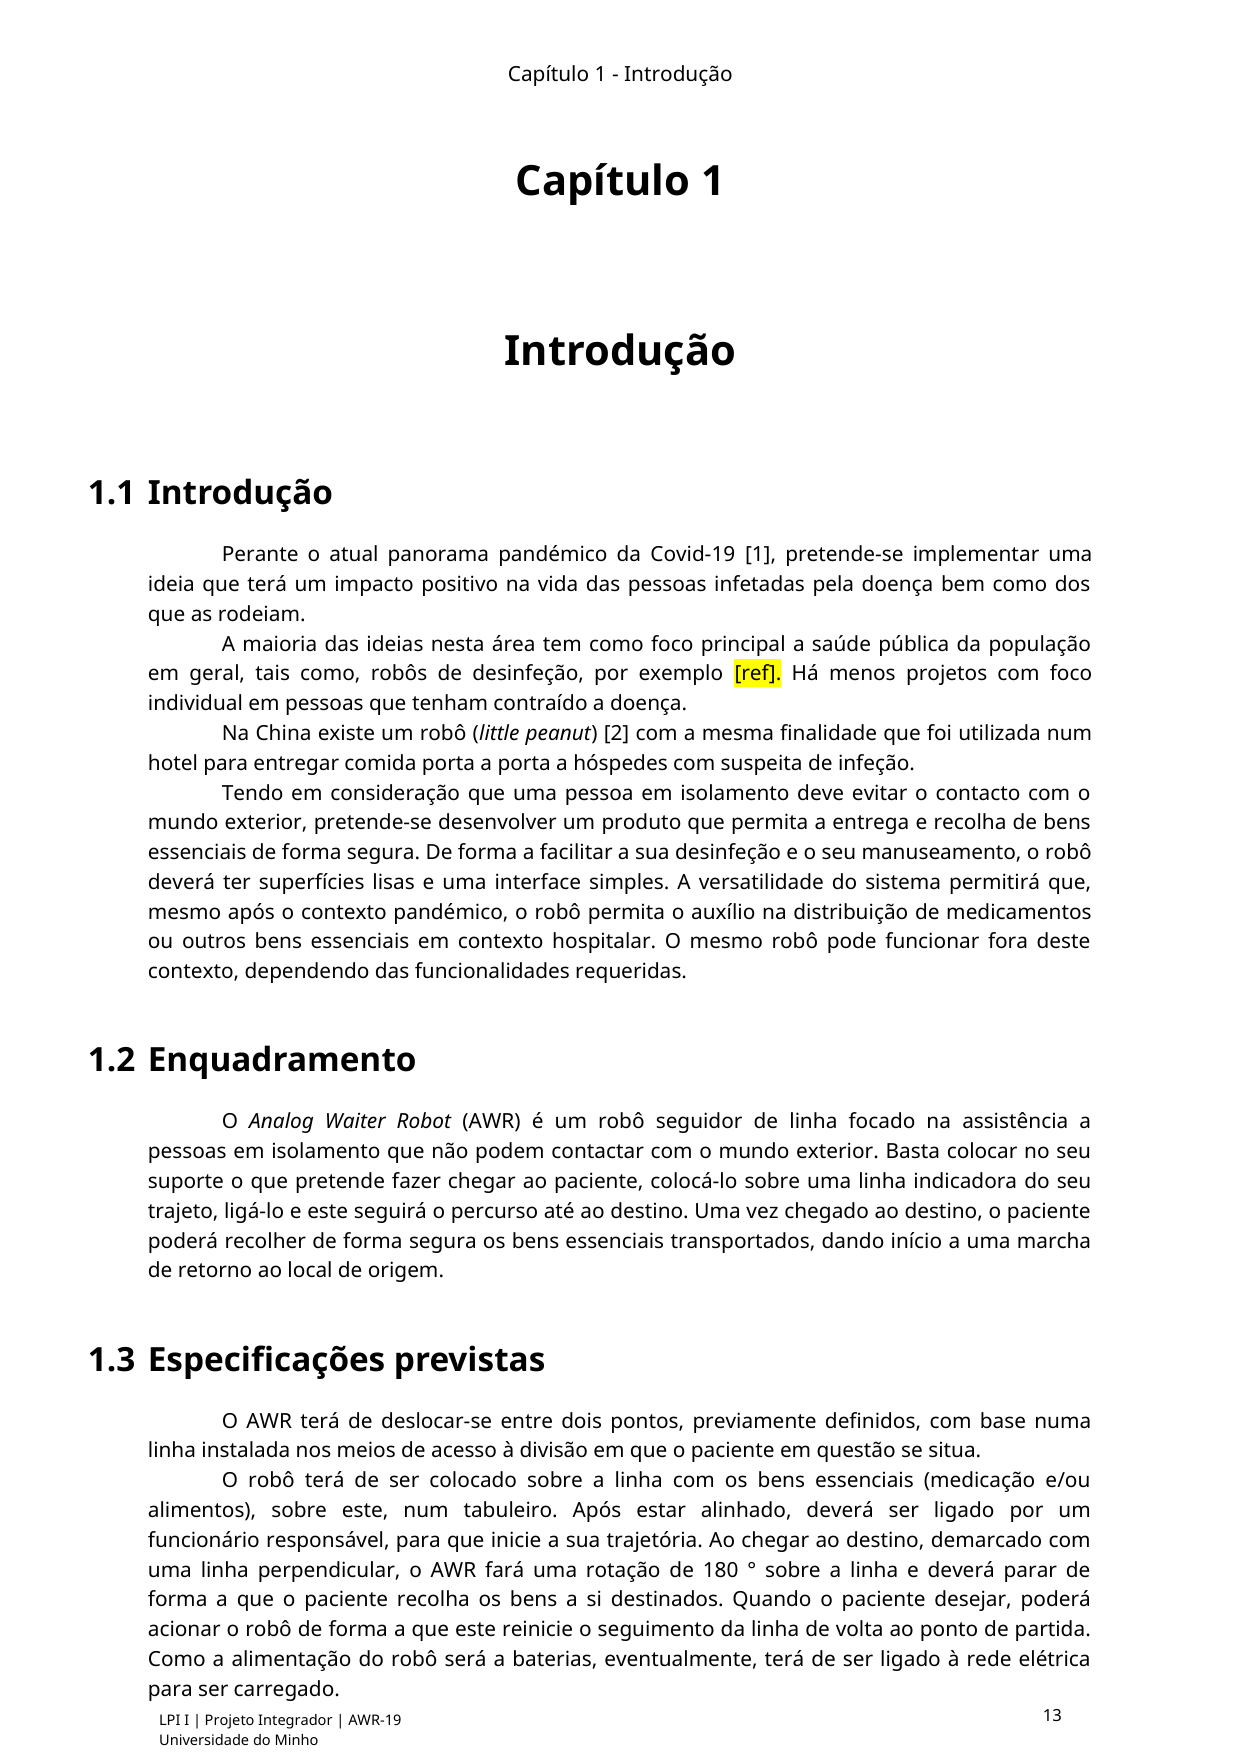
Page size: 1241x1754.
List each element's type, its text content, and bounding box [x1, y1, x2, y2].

text Na China existe um robô (little peanut) com a mesma finalidade que foi utilizada num hotel para entregar comida porta a porta a hóspedes com suspeita de infeção. [148, 718, 1092, 776]
text A maioria das ideias nesta área tem como foco principal a saúde pública da população em geral, tais como, robôs de desinfeção, por exemplo [ref]. Há menos projetos com foco individual em pessoas que tenham contraído a doença. [148, 629, 1092, 717]
text O AWR terá de deslocar-se entre dois pontos, previamente definidos, com base numa linha instalada nos meios de acesso à divisão em que o paciente em questão se situa. [148, 1406, 1092, 1464]
text O robô terá de ser colocado sobre a linha com os bens essenciais (medicação e/ou alimentos), sobre este, num tabuleiro. Após estar alinhado, deverá ser ligado por um funcionário responsável, para que inicie a sua trajetória. Ao chegar ao destino, demarcado com uma linha perpendicular, o AWR fará uma rotação de 180 ° sobre a linha e deverá parar de forma a que o paciente recolha os bens a si destinados. Quando o paciente desejar, poderá acionar o robô de forma a que este reinicie o seguimento da linha de volta ao ponto de partida. Como a alimentação do robô será a baterias, eventualmente, terá de ser ligado à rede elétrica para ser carregado. [148, 1465, 1092, 1702]
text Perante o atual panorama pandémico da Covid-19 , pretende-se implementar uma ideia que terá um impacto positivo na vida das pessoas infetadas pela doença bem como dos que as rodeiam. [148, 539, 1092, 627]
subtitle Especificações previstas [88, 1335, 1092, 1381]
text Tendo em consideração que uma pessoa em isolamento deve evitar o contacto com o mundo exterior, pretende-se desenvolver um produto que permita a entrega e recolha de bens essenciais de forma segura. De forma a facilitar a sua desinfeção e o seu manuseamento, o robô deverá ter superfícies lisas e uma interface simples. A versatilidade do sistema permitirá que, mesmo após o contexto pandémico, o robô permita o auxílio na distribuição de medicamentos ou outros bens essenciais em contexto hospitalar. O mesmo robô pode funcionar fora deste contexto, dependendo das funcionalidades requeridas. [148, 778, 1092, 985]
text O Analog Waiter Robot (AWR) é um robô seguidor de linha focado na assistência a pessoas em isolamento que não podem contactar com o mundo exterior. Basta colocar no seu suporte o que pretende fazer chegar ao paciente, colocá-lo sobre uma linha indicadora do seu trajeto, ligá-lo e este seguirá o percurso até ao destino. Uma vez chegado ao destino, o paciente poderá recolher de forma segura os bens essenciais transportados, dando início a uma marcha de retorno ao local de origem. [148, 1107, 1092, 1284]
subtitle Enquadramento [88, 1036, 1092, 1082]
subtitle Introdução [148, 151, 1092, 378]
subtitle Introdução [88, 469, 1092, 514]
